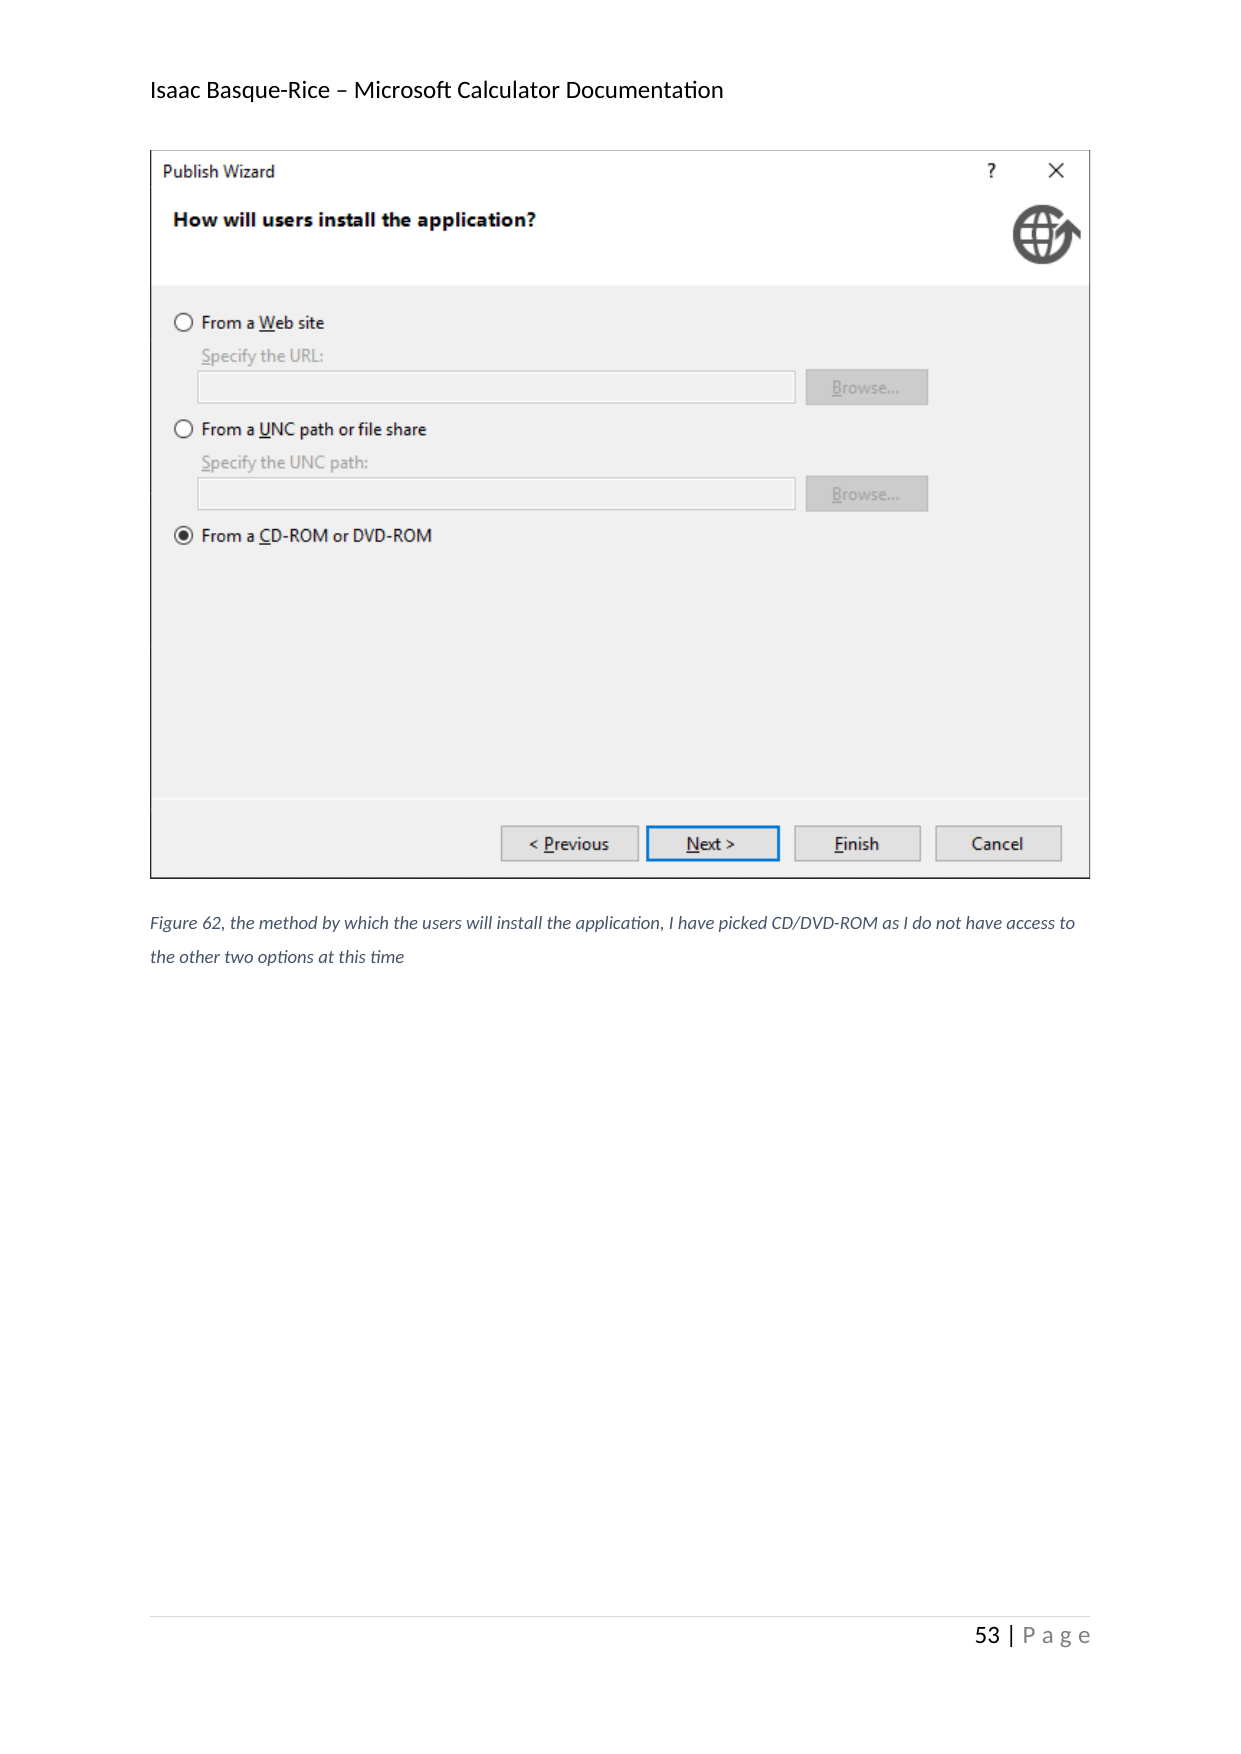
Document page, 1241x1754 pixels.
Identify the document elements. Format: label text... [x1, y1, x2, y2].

text Figure 62, the method by which the users will install the application, I have picked CD/DVD-ROM as I do not have access to the other two options at this time [150, 911, 1090, 968]
picture [150, 150, 1091, 879]
